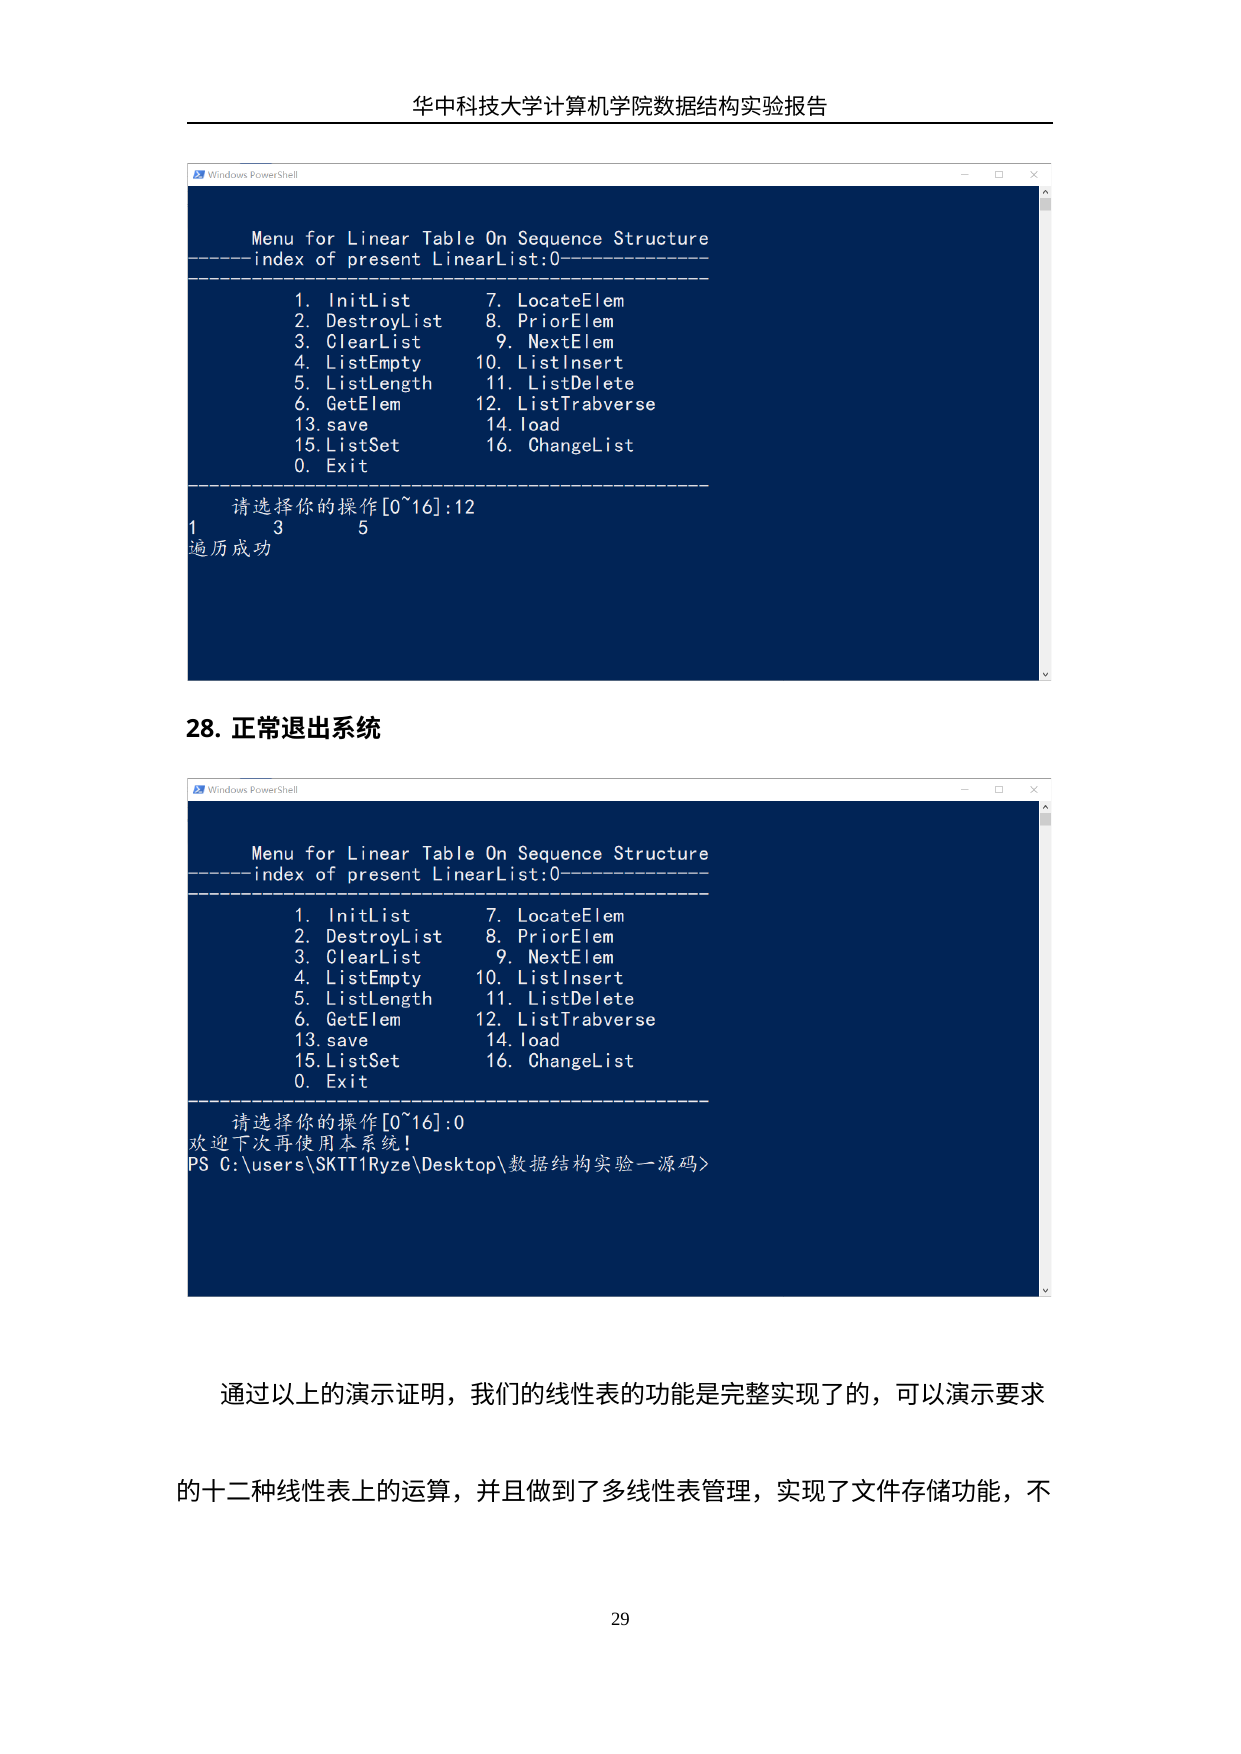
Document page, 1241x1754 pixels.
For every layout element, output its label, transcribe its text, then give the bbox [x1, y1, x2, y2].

list 正常退出系统 [186, 694, 1053, 759]
picture [187, 778, 1052, 1297]
picture [187, 163, 1052, 681]
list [176, 1360, 1053, 1522]
